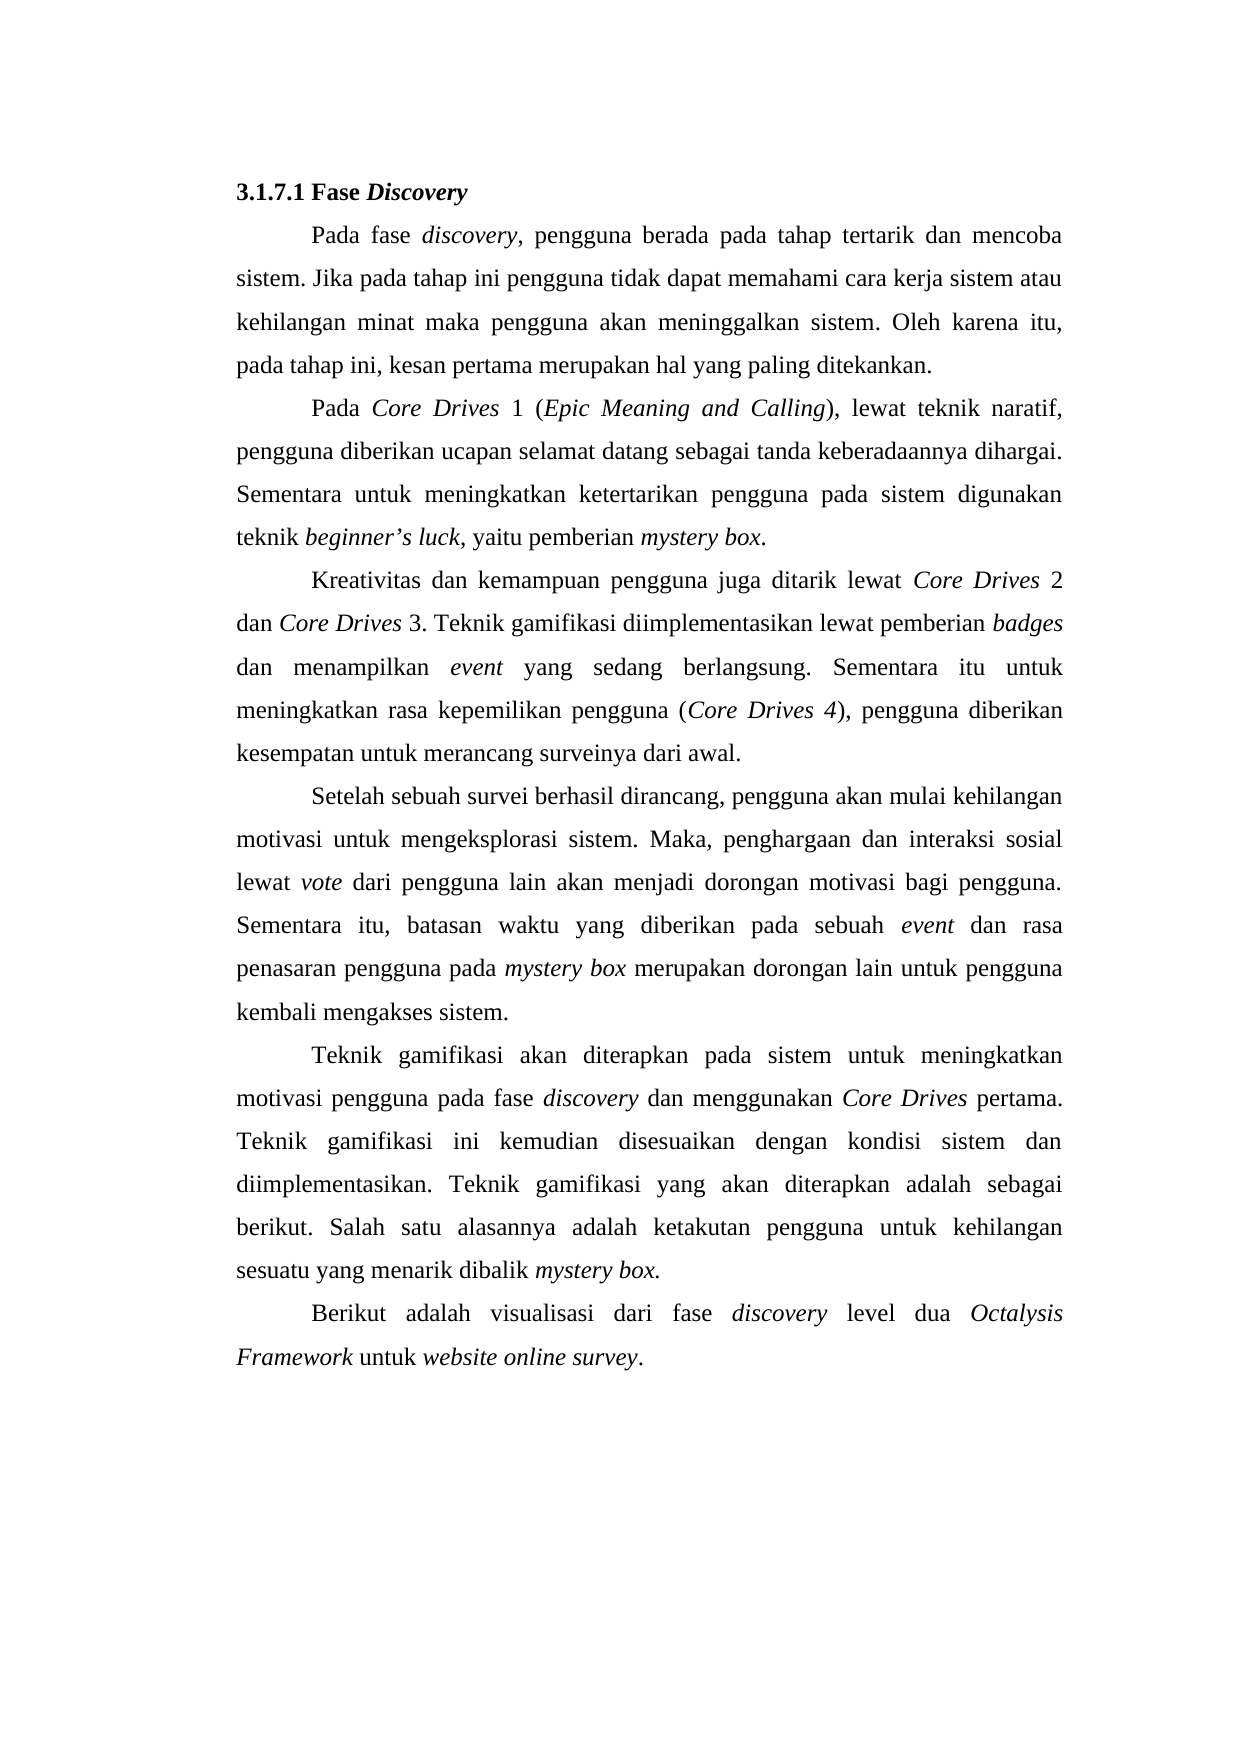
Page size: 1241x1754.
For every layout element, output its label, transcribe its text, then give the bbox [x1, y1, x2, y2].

text Teknik gamifikasi akan diterapkan pada sistem untuk meningkatkan motivasi pengguna pada fase discovery dan menggunakan Core Drives pertama. Teknik gamifikasi ini kemudian disesuaikan dengan kondisi sistem dan diimplementasikan. Teknik gamifikasi yang akan diterapkan adalah sebagai berikut. Salah satu alasannya adalah ketakutan pengguna untuk kehilangan sesuatu yang menarik dibalik mystery box. [236, 1040, 1063, 1284]
text Kreativitas dan kemampuan pengguna juga ditarik lewat Core Drives 2 dan Core Drives 3. Teknik gamifikasi diimplementasikan lewat pemberian badges dan menampilkan event yang sedang berlangsung. Sementara itu untuk meningkatkan rasa kepemilikan pengguna (Core Drives 4), pengguna diberikan kesempatan untuk merancang surveinya dari awal. [236, 565, 1063, 767]
text Pada fase discovery, pengguna berada pada tahap tertarik dan mencoba sistem. Jika pada tahap ini pengguna tidak dapat memahami cara kerja sistem atau kehilangan minat maka pengguna akan meninggalkan sistem. Oleh karena itu, pada tahap ini, kesan pertama merupakan hal yang paling ditekankan. [236, 220, 1063, 378]
subtitle Fase Discovery [236, 177, 1063, 206]
text Setelah sebuah survei berhasil dirancang, pengguna akan mulai kehilangan motivasi untuk mengeksplorasi sistem. Maka, penghargaan dan interaksi sosial lewat vote dari pengguna lain akan menjadi dorongan motivasi bagi pengguna. Sementara itu, batasan waktu yang diberikan pada sebuah event dan rasa penasaran pengguna pada mystery box merupakan dorongan lain untuk pengguna kembali mengakses sistem. [236, 781, 1063, 1025]
text Berikut adalah visualisasi dari fase discovery level dua Octalysis Framework untuk website online survey. [236, 1298, 1063, 1370]
text Pada Core Drives 1 (Epic Meaning and Calling), lewat teknik naratif, pengguna diberikan ucapan selamat datang sebagai tanda keberadaannya dihargai. Sementara untuk meningkatkan ketertarikan pengguna pada sistem digunakan teknik beginner’s luck, yaitu pemberian mystery box. [236, 393, 1063, 551]
